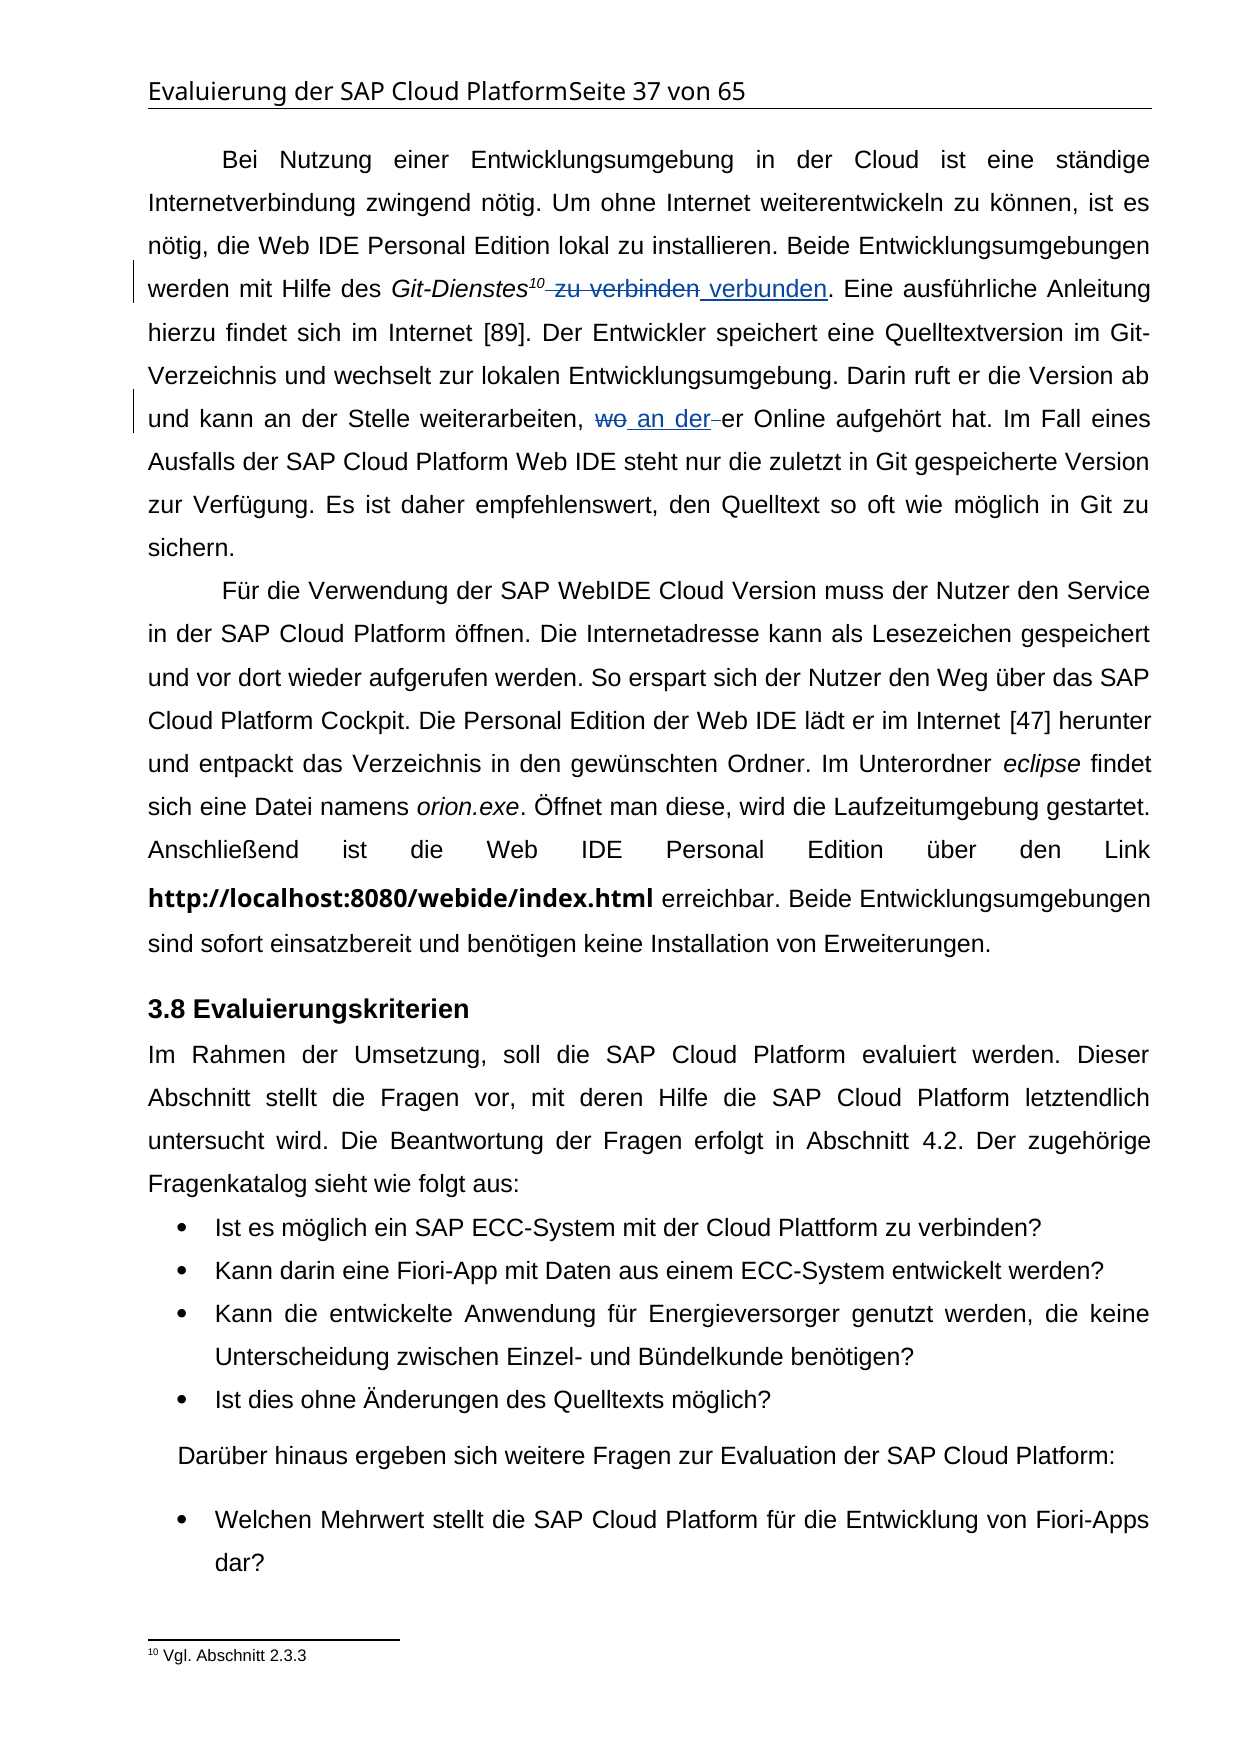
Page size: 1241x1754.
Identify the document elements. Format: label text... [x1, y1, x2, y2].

text Darüber hinaus ergeben sich weitere Fragen zur Evaluation der SAP Cloud Platform: [177, 1441, 1152, 1470]
list Ist es möglich ein SAP ECC-System mit der Cloud Plattform zu verbinden? [177, 1213, 1152, 1241]
list Ist dies ohne Änderungen des Quelltexts möglich? [177, 1385, 1152, 1414]
text Bei Nutzung einer Entwicklungsumgebung in der Cloud ist eine ständige Internetverbindung zwingend nötig. Um ohne Internet weiterentwickeln zu können, ist es nötig, die Web IDE Personal Edition lokal zu installieren. Beide Entwicklungsumgebungen werden mit Hilfe des Git-Dienstes. Eine ausführliche Anleitung hierzu findet sich im Internet . Der Entwickler speichert eine Quelltextversion im Git-Verzeichnis und wechselt zur lokalen Entwicklungsumgebung. Darin ruft er die Version ab und kann an der Stelle weiterarbeiten, er Online aufgehört hat. Im Fall eines Ausfalls der SAP Cloud Platform Web IDE steht nur die zuletzt in Git gespeicherte Version zur Verfügung. Es ist daher empfehlenswert, den Quelltext so oft wie möglich in Git zu sichern. [148, 145, 1152, 562]
subtitle Evaluierungskriterien [148, 993, 1152, 1024]
text Für die Verwendung der SAP WebIDE Cloud Version muss der Nutzer den Service in der SAP Cloud Platform öffnen. Die Internetadresse kann als Lesezeichen gespeichert und vor dort wieder aufgerufen werden. So erspart sich der Nutzer den Weg über das SAP Cloud Platform Cockpit. Die Personal Edition der Web IDE lädt er im Internet herunter und entpackt das Verzeichnis in den gewünschten Ordner. Im Unterordner eclipse findet sich eine Datei namens orion.exe. Öffnet man diese, wird die Laufzeitumgebung gestartet. Anschließend ist die Web IDE Personal Edition über den Link http://localhost:8080/webide/index.html erreichbar. Beide Entwicklungsumgebungen sind sofort einsatzbereit und benötigen keine Installation von Erweiterungen. [148, 576, 1152, 958]
list Welchen Mehrwert stellt die SAP Cloud Platform für die Entwicklung von Fiori-Apps dar? [177, 1505, 1152, 1577]
list Kann die entwickelte Anwendung für Energieversorger genutzt werden, die keine Unterscheidung zwischen Einzel- und Bündelkunde benötigen? [177, 1299, 1152, 1371]
text Im Rahmen der Umsetzung, soll die SAP Cloud Platform evaluiert werden. Dieser Abschnitt stellt die Fragen vor, mit deren Hilfe die SAP Cloud Platform letztendlich untersucht wird. Die Beantwortung der Fragen erfolgt in Abschnitt 4.2. Der zugehörige Fragenkatalog sieht wie folgt aus: [148, 1040, 1152, 1198]
list Kann darin eine Fiori-App mit Daten aus einem ECC-System entwickelt werden? [177, 1256, 1152, 1285]
